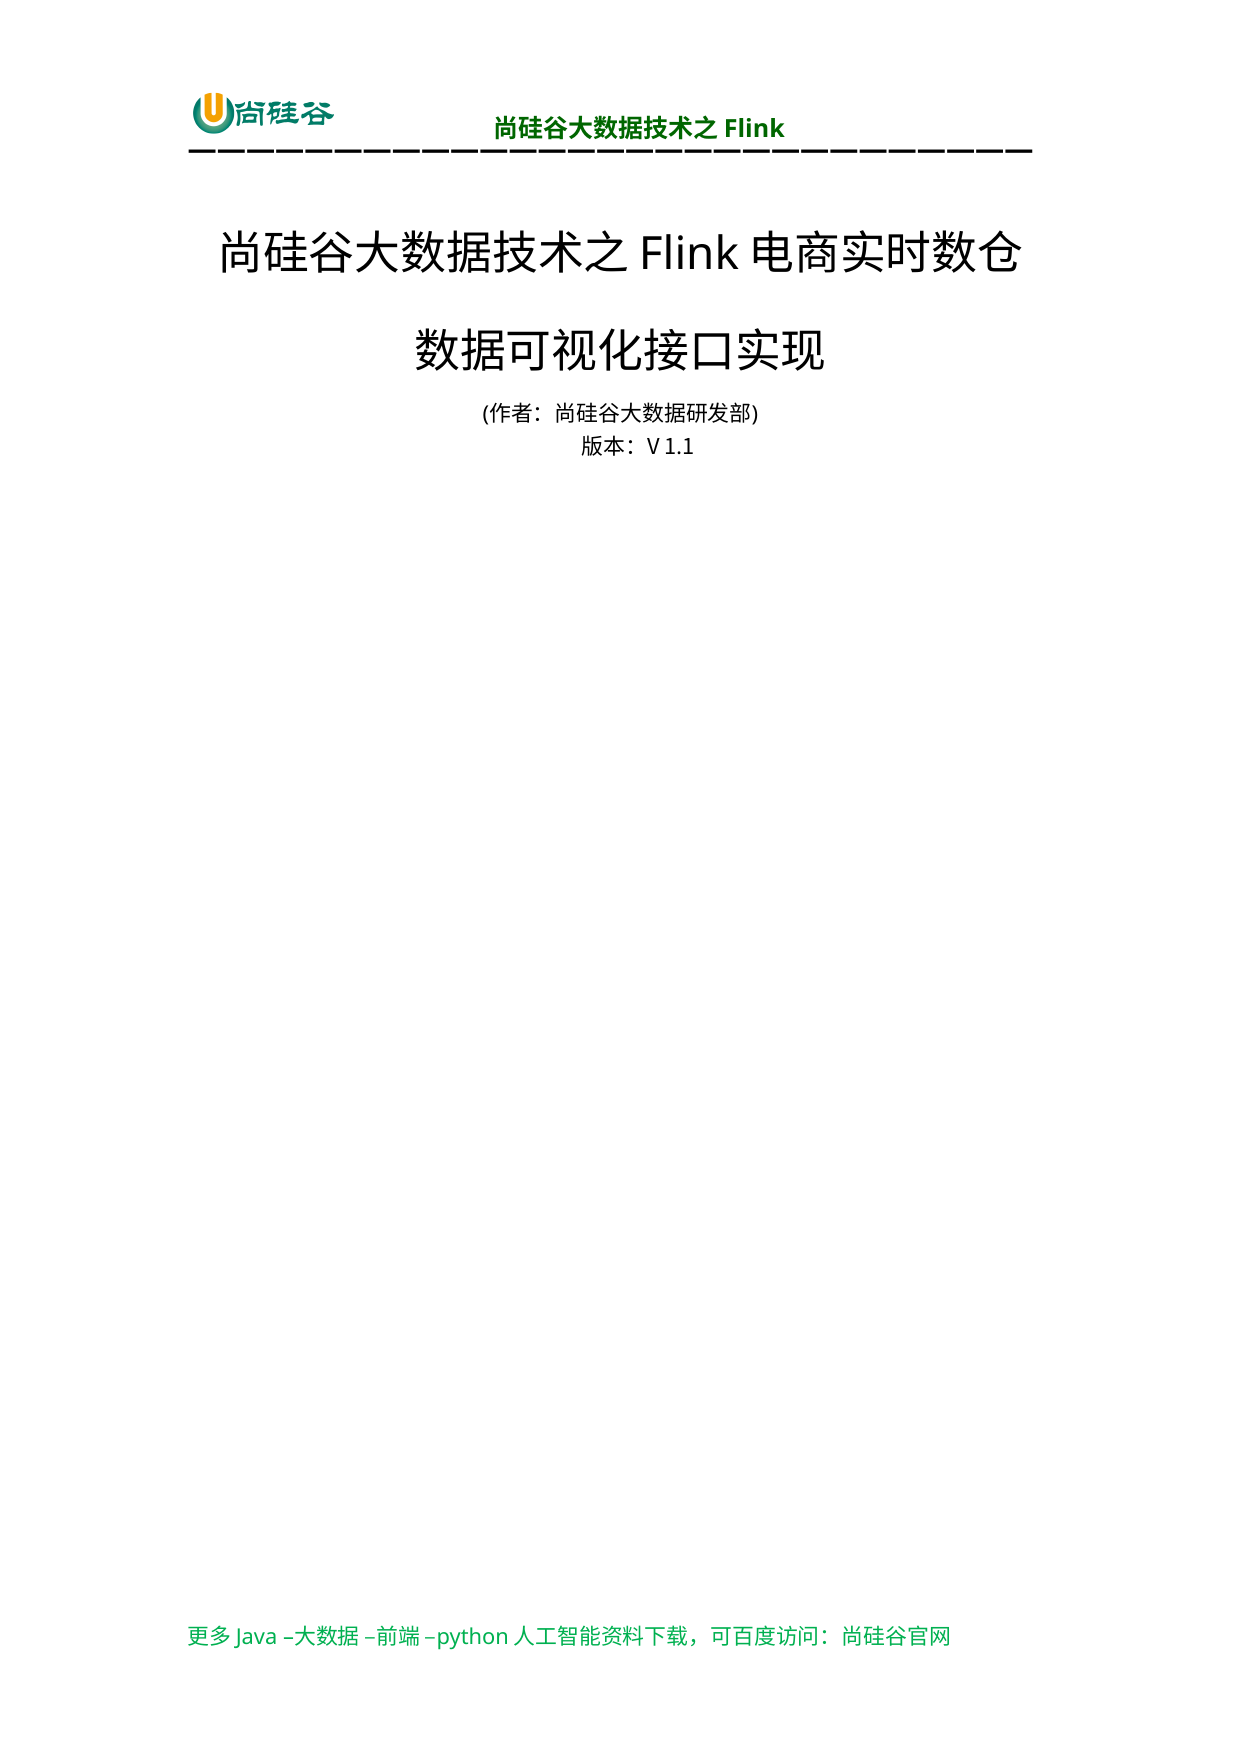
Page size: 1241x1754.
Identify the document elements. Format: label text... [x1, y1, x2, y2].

text 版本：V 1.1 [537, 429, 1053, 461]
text 尚硅谷大数据技术之Flink电商实时数仓 [187, 201, 1053, 299]
text 数据可视化接口实现 [187, 299, 1053, 396]
picture [187, 88, 338, 138]
text (作者：尚硅谷大数据研发部) [187, 396, 1053, 429]
